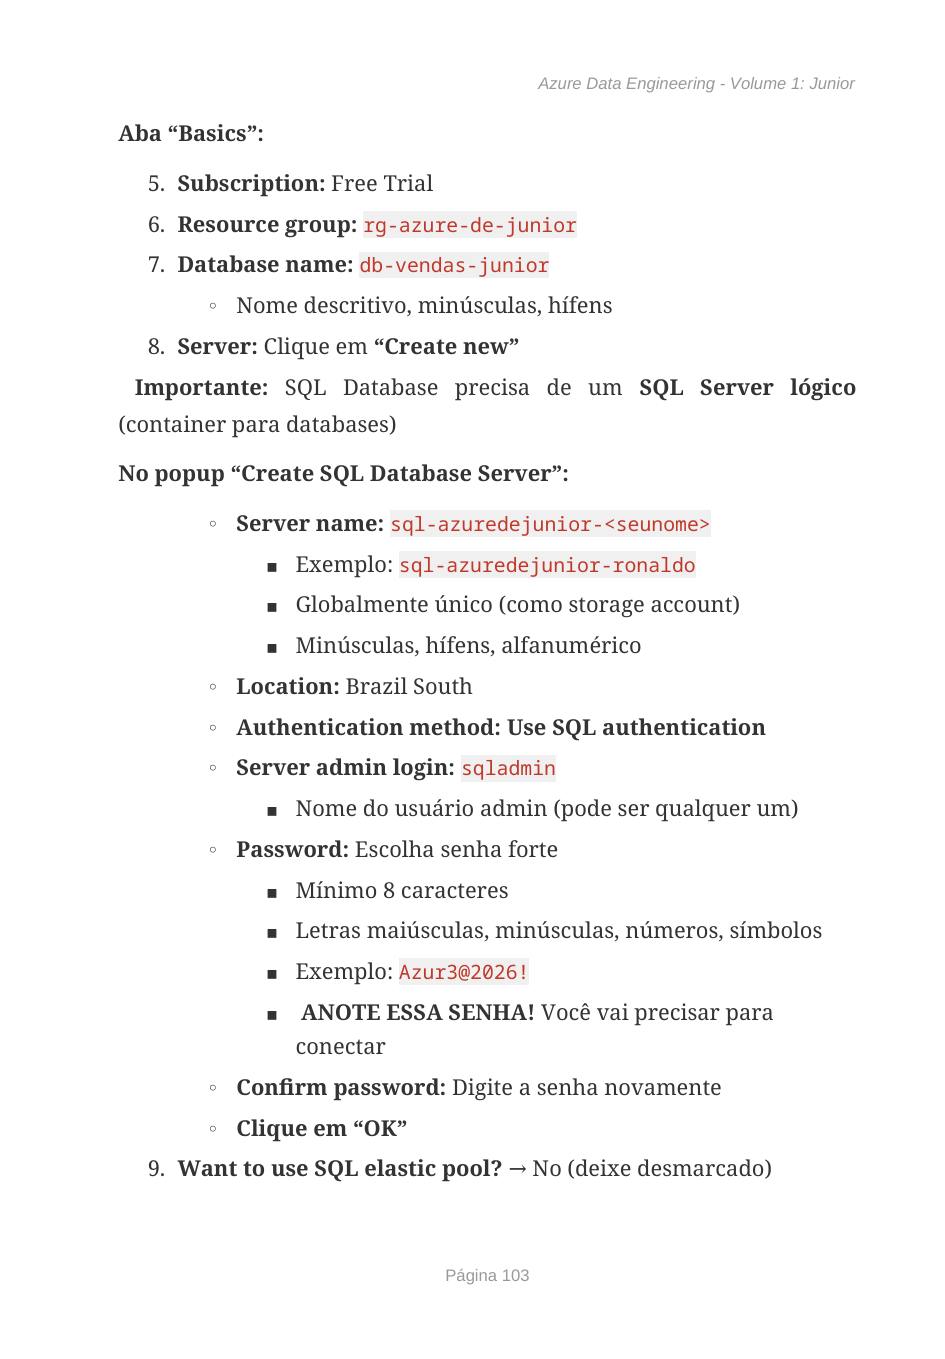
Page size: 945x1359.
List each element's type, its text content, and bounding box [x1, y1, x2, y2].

list Exemplo: Azur3@2026! [266, 956, 856, 986]
list Resource group: rg-azure-de-junior [148, 208, 856, 238]
list Minúsculas, hífens, alfanumérico [266, 630, 856, 660]
text No popup “Create SQL Database Server”: [118, 458, 856, 488]
list Nome do usuário admin (pode ser qualquer um) [266, 793, 856, 823]
list Globalmente único (como storage account) [266, 589, 856, 619]
list Server name: sql-azuredejunior-<seunome> [207, 508, 856, 538]
list ANOTE ESSA SENHA! Você vai precisar para conectar [266, 997, 856, 1061]
list Database name: db-vendas-junior [148, 249, 856, 279]
list Subscription: Free Trial [148, 168, 856, 198]
text Aba “Basics”: [118, 118, 856, 148]
list Clique em “OK” [207, 1113, 856, 1142]
list Authentication method: Use SQL authentication [207, 712, 856, 741]
list Server admin login: sqladmin [207, 752, 856, 782]
list Want to use SQL elastic pool? → No (deixe desmarcado) [148, 1153, 856, 1183]
text Importante: SQL Database precisa de um SQL Server lógico (container para databases) [118, 371, 856, 438]
list Exemplo: sql-azuredejunior-ronaldo [266, 549, 856, 578]
list Mínimo 8 caracteres [266, 874, 856, 904]
list Confirm password: Digite a senha novamente [207, 1072, 856, 1102]
list Nome descritivo, minúsculas, hífens [207, 290, 856, 320]
list Server: Clique em “Create new” [148, 331, 856, 361]
list Location: Brazil South [207, 671, 856, 701]
list Password: Escolha senha forte [207, 834, 856, 864]
list Letras maiúsculas, minúsculas, números, símbolos [266, 915, 856, 945]
